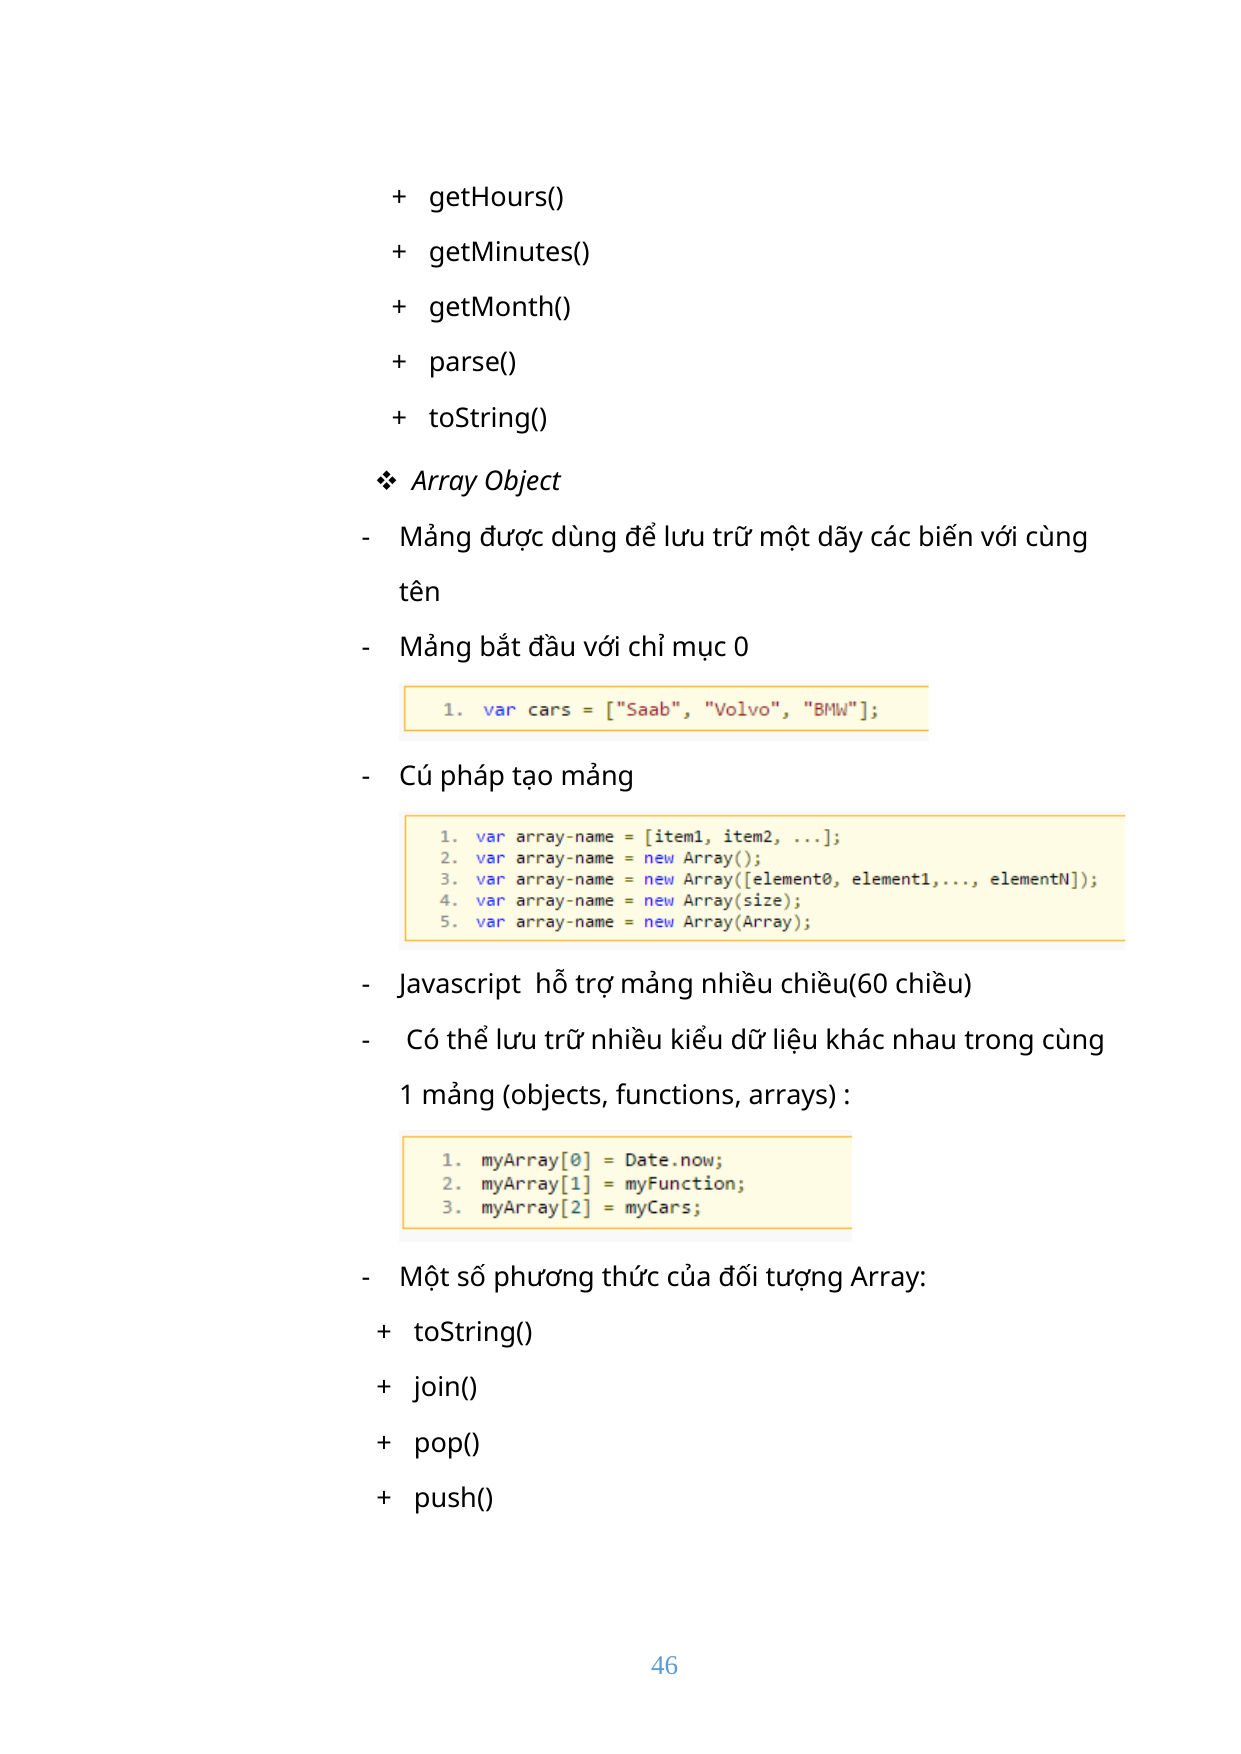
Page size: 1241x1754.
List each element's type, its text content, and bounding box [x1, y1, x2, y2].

list Cú pháp tạo mảng [361, 756, 1122, 793]
list push() [376, 1478, 1122, 1515]
list join() [376, 1368, 1122, 1405]
list Javascript hỗ trợ mảng nhiều chiều(60 chiều) [361, 965, 1122, 1002]
list pop() [376, 1423, 1122, 1460]
list toString() [391, 398, 1122, 435]
list Mảng bắt đầu với chỉ mục 0 [361, 628, 1122, 665]
list toString() [376, 1312, 1122, 1349]
subtitle Array Object [374, 462, 1122, 499]
list Mảng được dùng để lưu trữ một dãy các biến với cùng tên [361, 517, 1122, 609]
list getMonth() [391, 288, 1122, 324]
list Có thể lưu trữ nhiều kiểu dữ liệu khác nhau trong cùng 1 mảng (objects, functions, arrays) : [361, 1020, 1122, 1112]
list Một số phương thức của đối tượng Array: [361, 1257, 1122, 1294]
list parse() [391, 343, 1122, 380]
picture [398, 1130, 853, 1242]
list getHours() [391, 177, 1122, 214]
picture [398, 683, 929, 741]
list getMinutes() [391, 232, 1122, 269]
picture [398, 811, 1126, 950]
